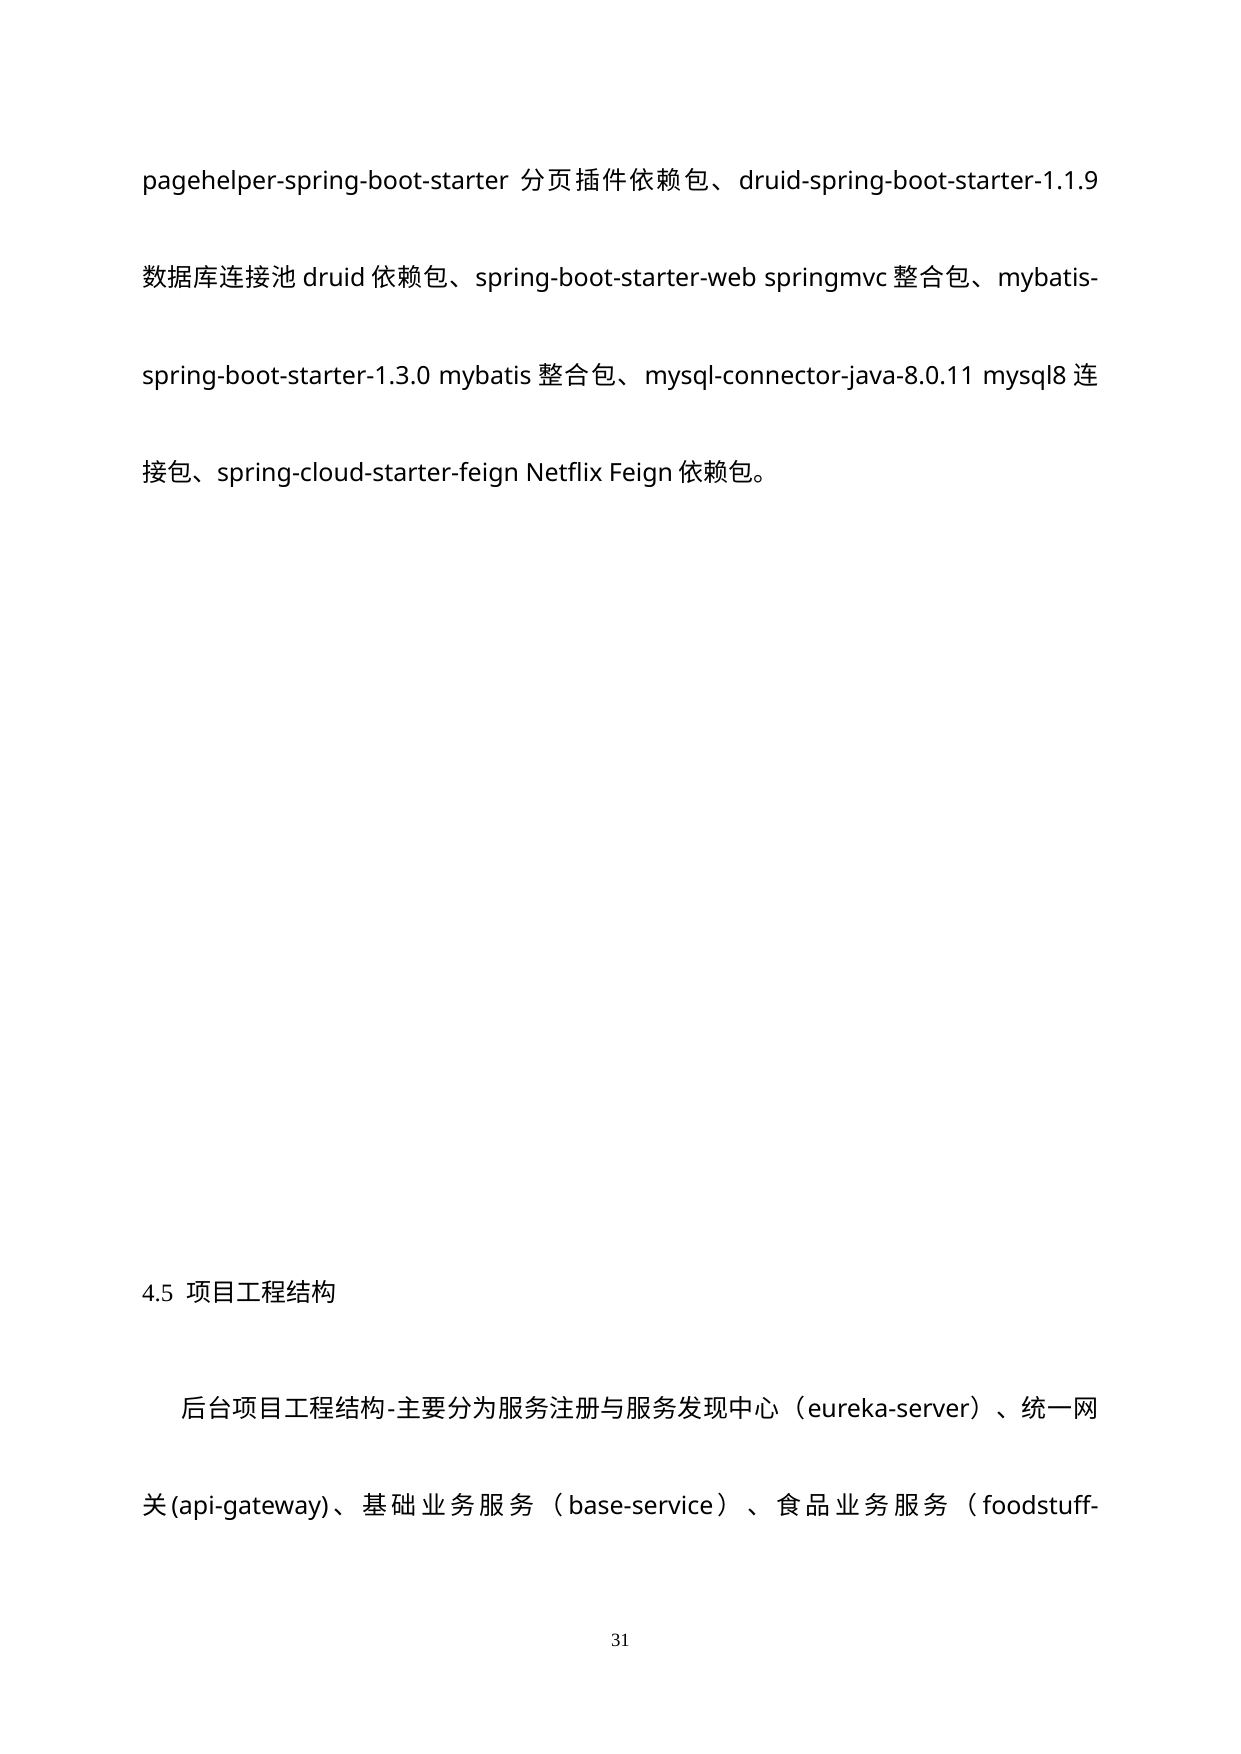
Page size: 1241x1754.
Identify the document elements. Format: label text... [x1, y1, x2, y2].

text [142, 146, 1098, 503]
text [142, 1374, 1098, 1536]
subtitle 4.5 项目工程结构 [142, 1259, 1098, 1324]
